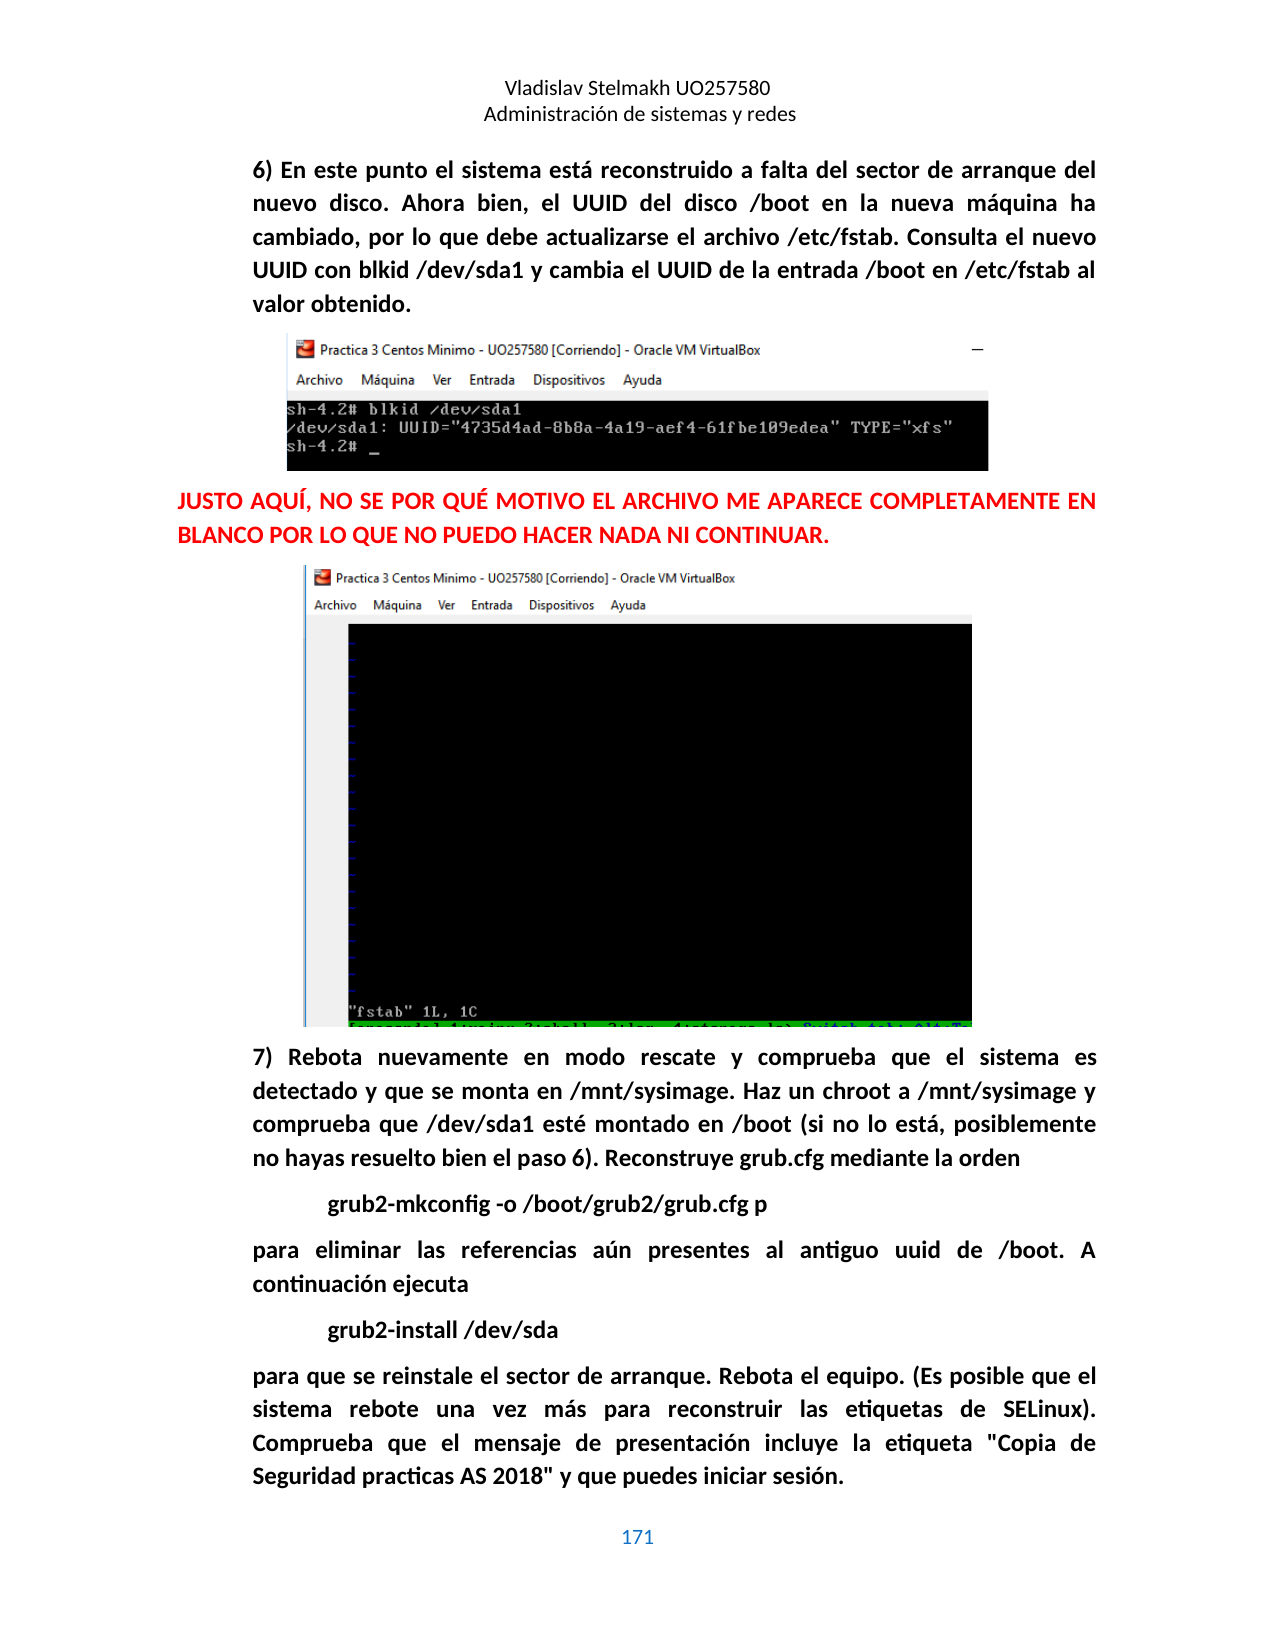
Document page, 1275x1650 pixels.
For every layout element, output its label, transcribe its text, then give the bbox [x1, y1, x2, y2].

text para que se reinstale el sector de arranque. Rebota el equipo. (Es posible que el sistema rebote una vez más para reconstruir las etiquetas de SELinux). Comprueba que el mensaje de presentación incluye la etiqueta "Copia de Seguridad practicas AS 2018" y que puedes iniciar sesión. [252, 1360, 1098, 1491]
text 7) Rebota nuevamente en modo rescate y comprueba que el sistema es detectado y que se monta en /mnt/sysimage. Haz un chroot a /mnt/sysimage y comprueba que /dev/sda1 esté montado en /boot (si no lo está, posiblemente no hayas resuelto bien el paso 6). Reconstruye grub.cfg mediante la orden [252, 1042, 1098, 1173]
text JUSTO AQUÍ, NO SE POR QUÉ MOTIVO EL ARCHIVO ME APARECE COMPLETAMENTE EN BLANCO POR LO QUE NO PUEDO HACER NADA NI CONTINUAR. [177, 486, 1098, 549]
picture [286, 333, 989, 471]
text grub2-mkconfig -o /boot/grub2/grub.cfg p [252, 1188, 1098, 1219]
text 6) En este punto el sistema está reconstruido a falta del sector de arranque del nuevo disco. Ahora bien, el UUID del disco /boot en la nueva máquina ha cambiado, por lo que debe actualizarse el archivo /etc/fstab. Consulta el nuevo UUID con blkid /dev/sda1 y cambia el UUID de la entrada /boot en /etc/fstab al valor obtenido. [252, 154, 1098, 318]
text grub2-install /dev/sda [252, 1314, 1098, 1344]
picture [303, 565, 972, 1027]
text para eliminar las referencias aún presentes al antiguo uuid de /boot. A continuación ejecuta [252, 1234, 1098, 1298]
